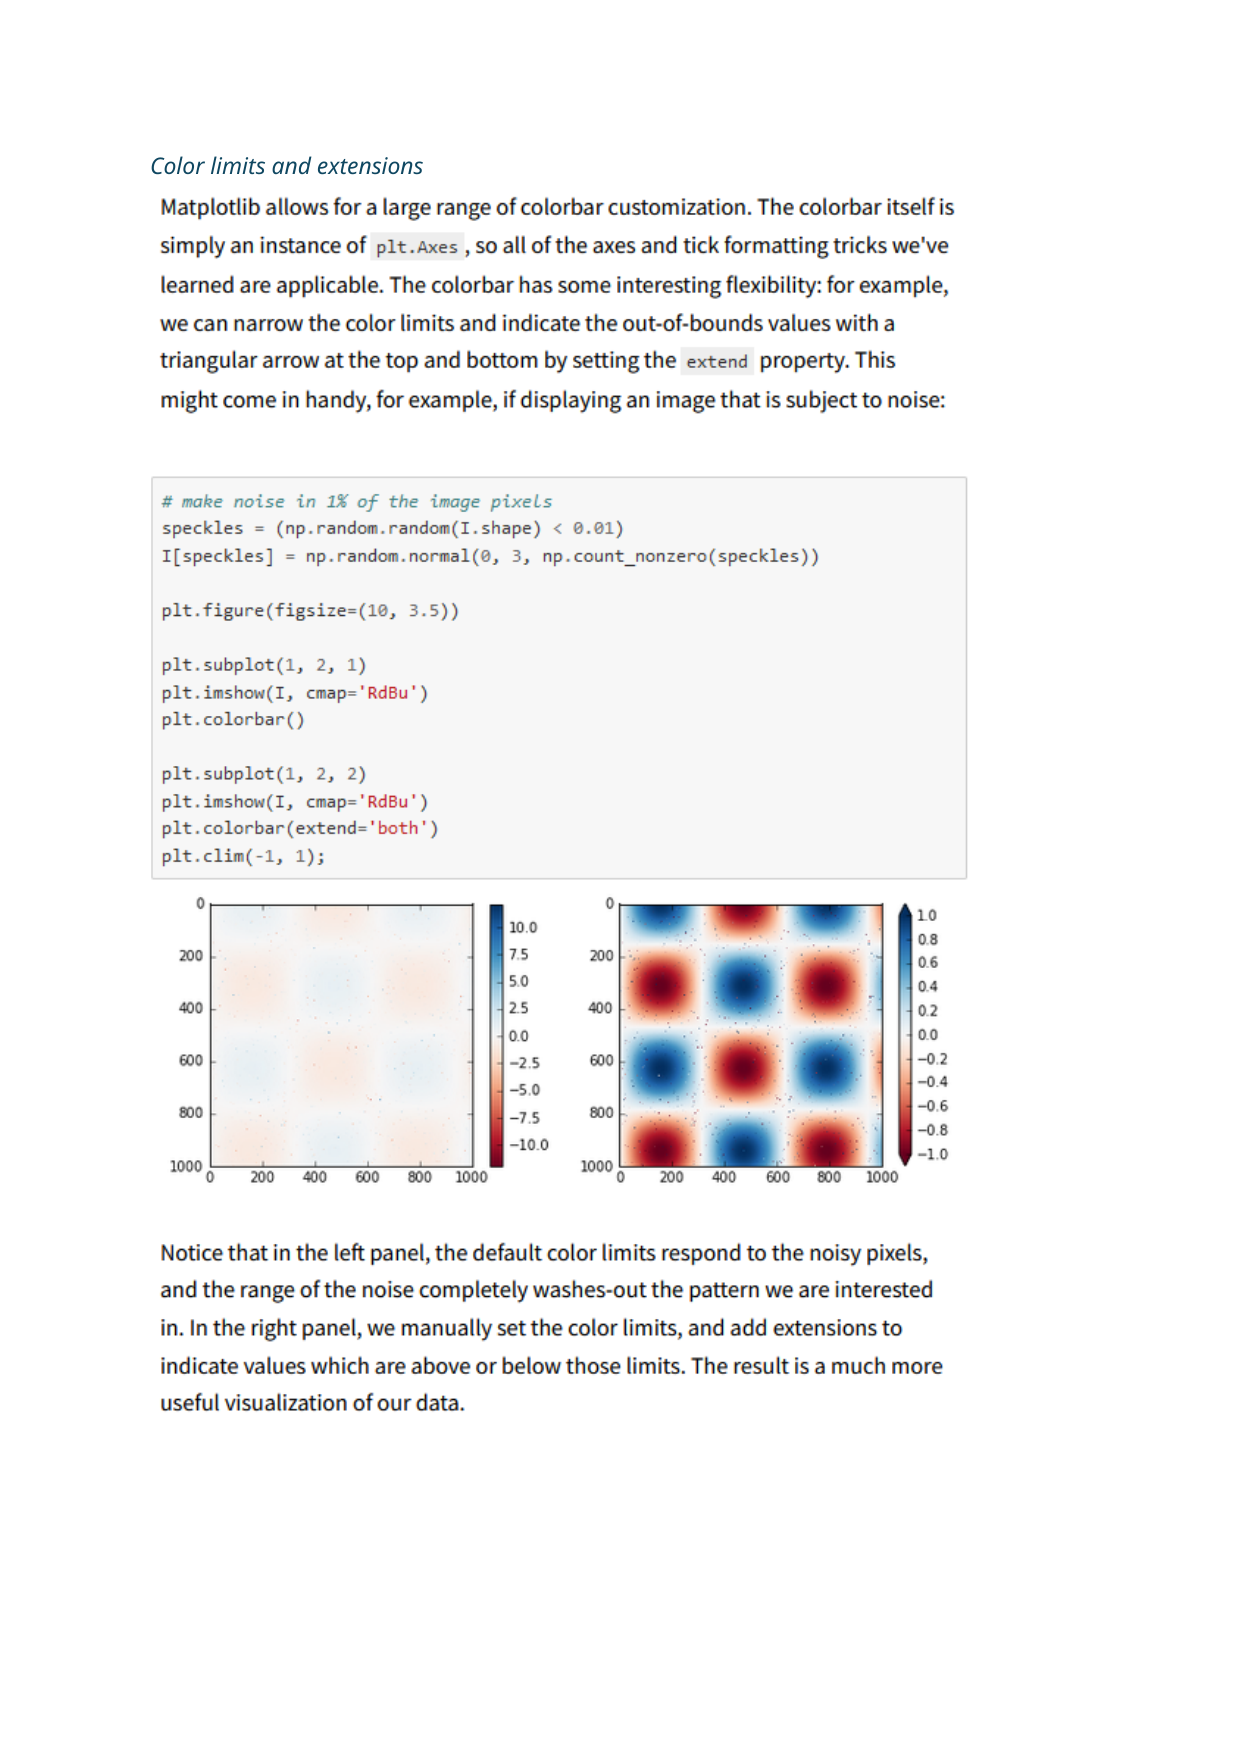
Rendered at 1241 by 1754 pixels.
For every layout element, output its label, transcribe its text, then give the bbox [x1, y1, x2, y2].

picture [150, 187, 1091, 1421]
subtitle Color limits and extensions [150, 150, 1090, 181]
